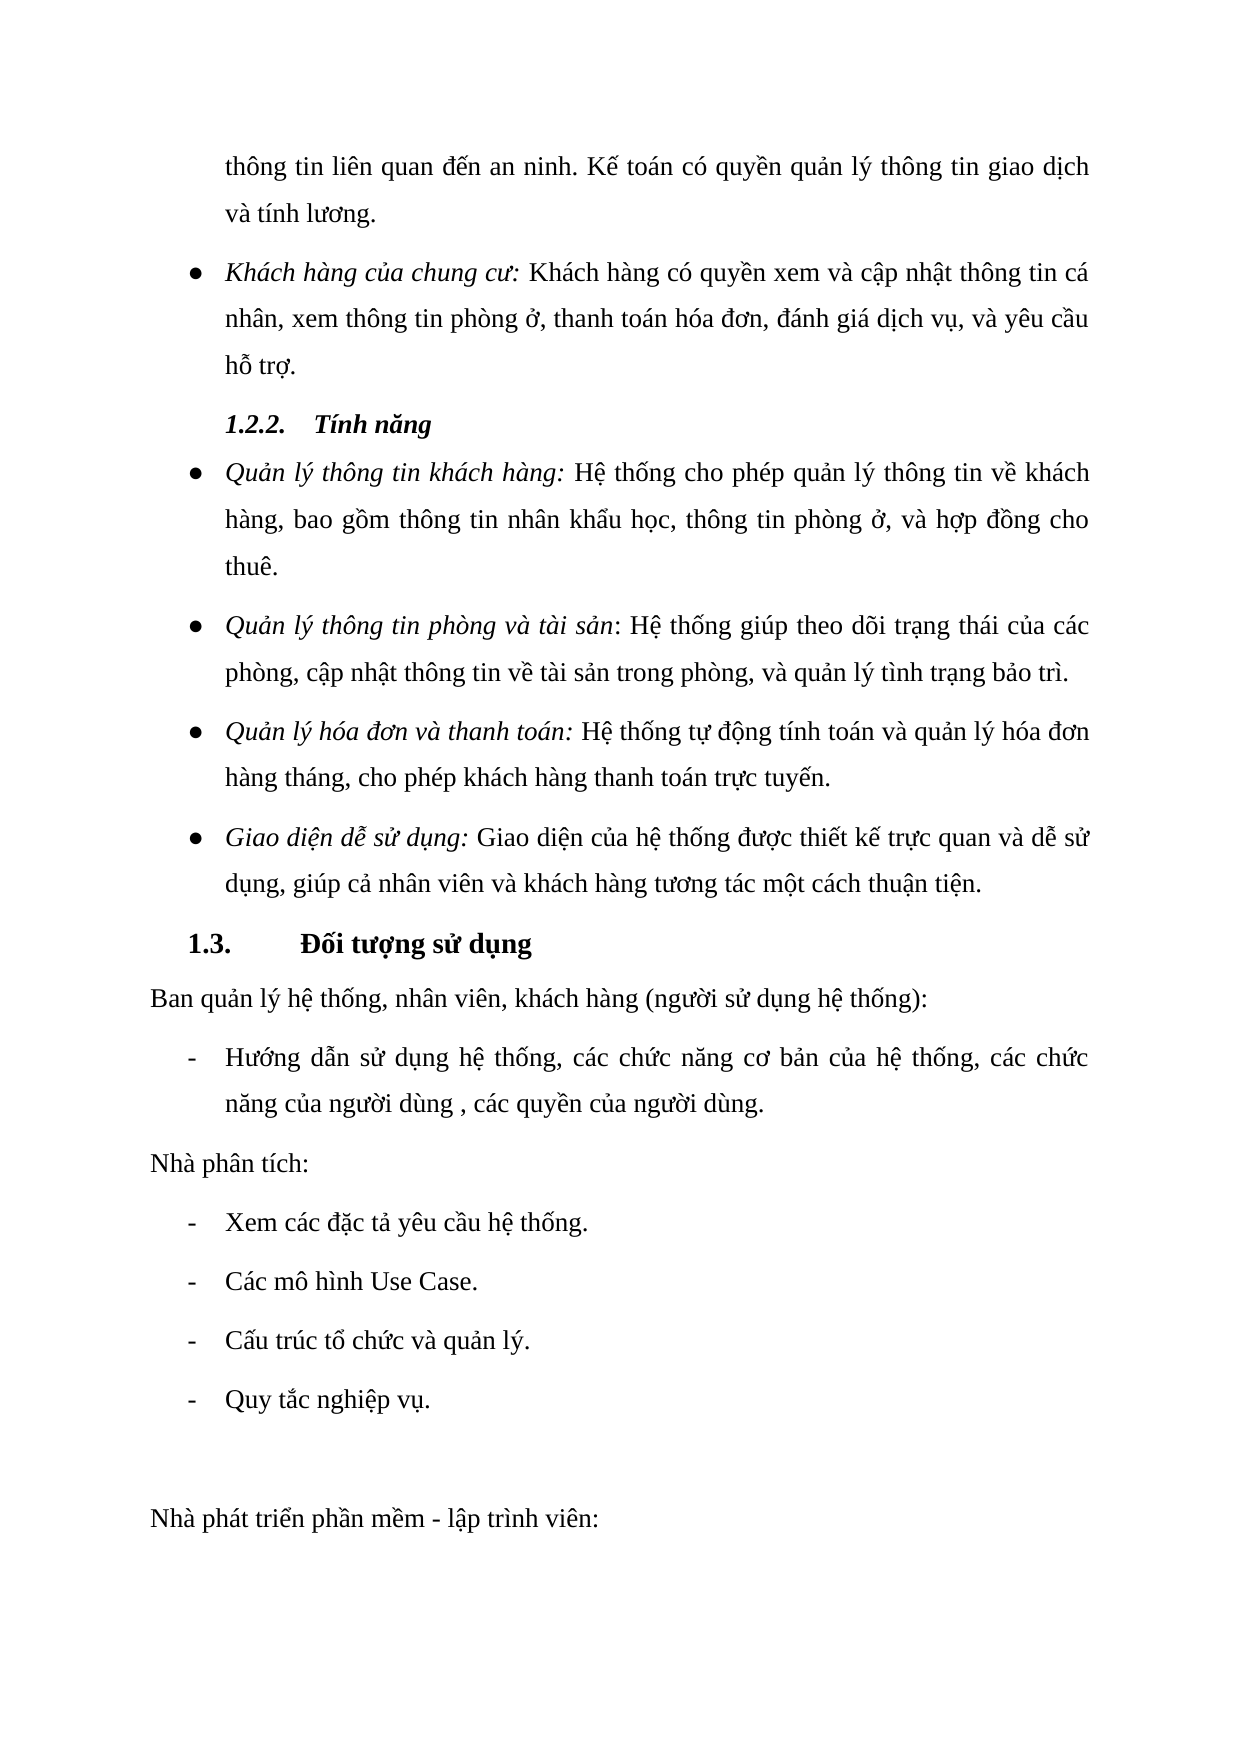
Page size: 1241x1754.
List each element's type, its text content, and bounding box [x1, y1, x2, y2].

list Các mô hình Use Case. [187, 1265, 1090, 1296]
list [187, 150, 1090, 228]
list Hướng dẫn sử dụng hệ thống, các chức năng cơ bản của hệ thống, các chức năng của người dùng , các quyền của người dùng. [187, 1041, 1090, 1119]
list Khách hàng của chung cư: Khách hàng có quyền xem và cập nhật thông tin cá nhân, xem thông tin phòng ở, thanh toán hóa đơn, đánh giá dịch vụ, và yêu cầu hỗ trợ. [187, 256, 1090, 380]
subtitle Tính năng [225, 408, 1090, 439]
text Nhà phát triển phần mềm - lập trình viên: [150, 1502, 1090, 1533]
list Quy tắc nghiệp vụ. [187, 1383, 1090, 1414]
list Quản lý thông tin khách hàng: Hệ thống cho phép quản lý thông tin về khách hàng, bao gồm thông tin nhân khẩu học, thông tin phòng ở, và hợp đồng cho thuê. [187, 457, 1090, 581]
subtitle Đối tượng sử dụng [187, 927, 1090, 960]
list Xem các đặc tả yêu cầu hệ thống. [187, 1206, 1090, 1237]
list Cấu trúc tổ chức và quản lý. [187, 1324, 1090, 1355]
text Nhà phân tích: [150, 1147, 1090, 1178]
list Giao diện dễ sử dụng: Giao diện của hệ thống được thiết kế trực quan và dễ sử dụng, giúp cả nhân viên và khách hàng tương tác một cách thuận tiện. [187, 821, 1090, 898]
text Ban quản lý hệ thống, nhân viên, khách hàng (người sử dụng hệ thống): [150, 982, 1090, 1013]
list Quản lý hóa đơn và thanh toán: Hệ thống tự động tính toán và quản lý hóa đơn hàng tháng, cho phép khách hàng thanh toán trực tuyến. [187, 715, 1090, 793]
list Quản lý thông tin phòng và tài sản: Hệ thống giúp theo dõi trạng thái của các phòng, cập nhật thông tin về tài sản trong phòng, và quản lý tình trạng bảo trì. [187, 609, 1090, 687]
